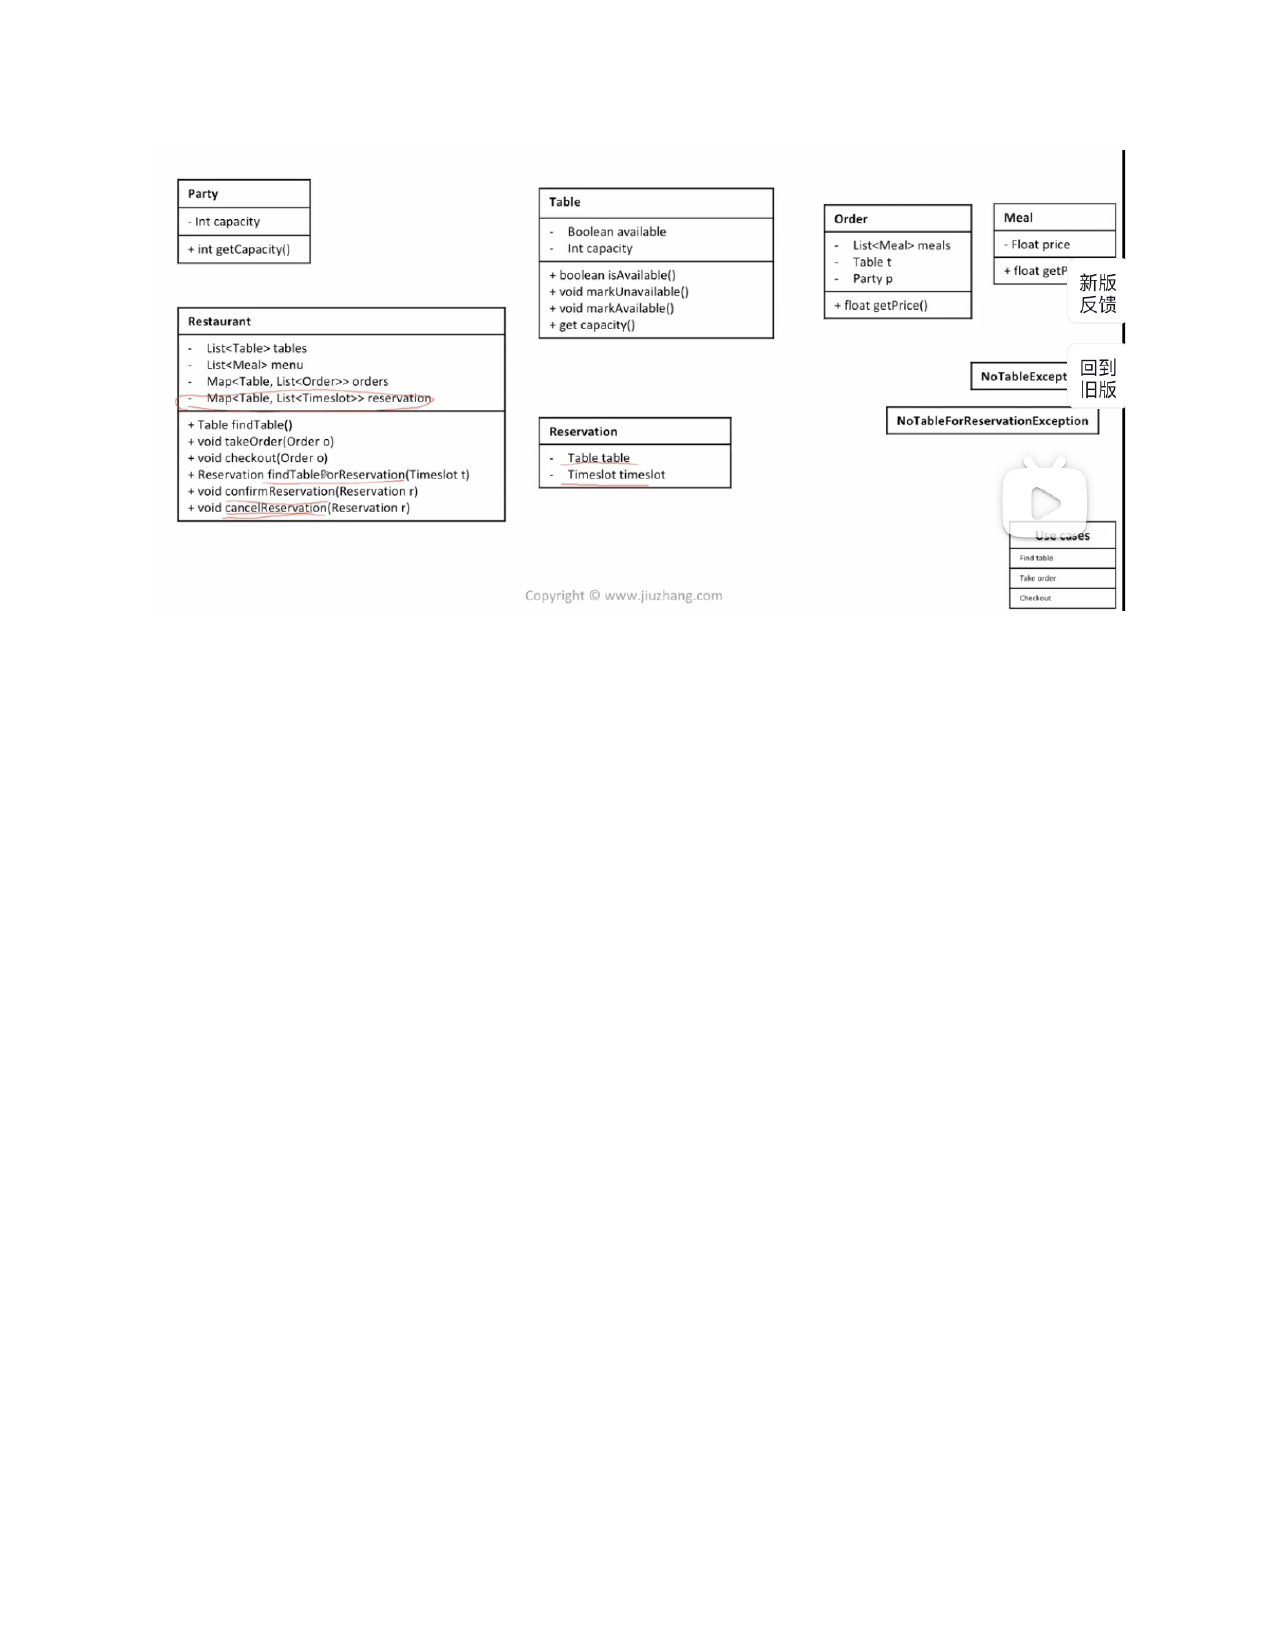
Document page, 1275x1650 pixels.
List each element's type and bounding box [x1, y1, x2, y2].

picture [150, 150, 1125, 611]
